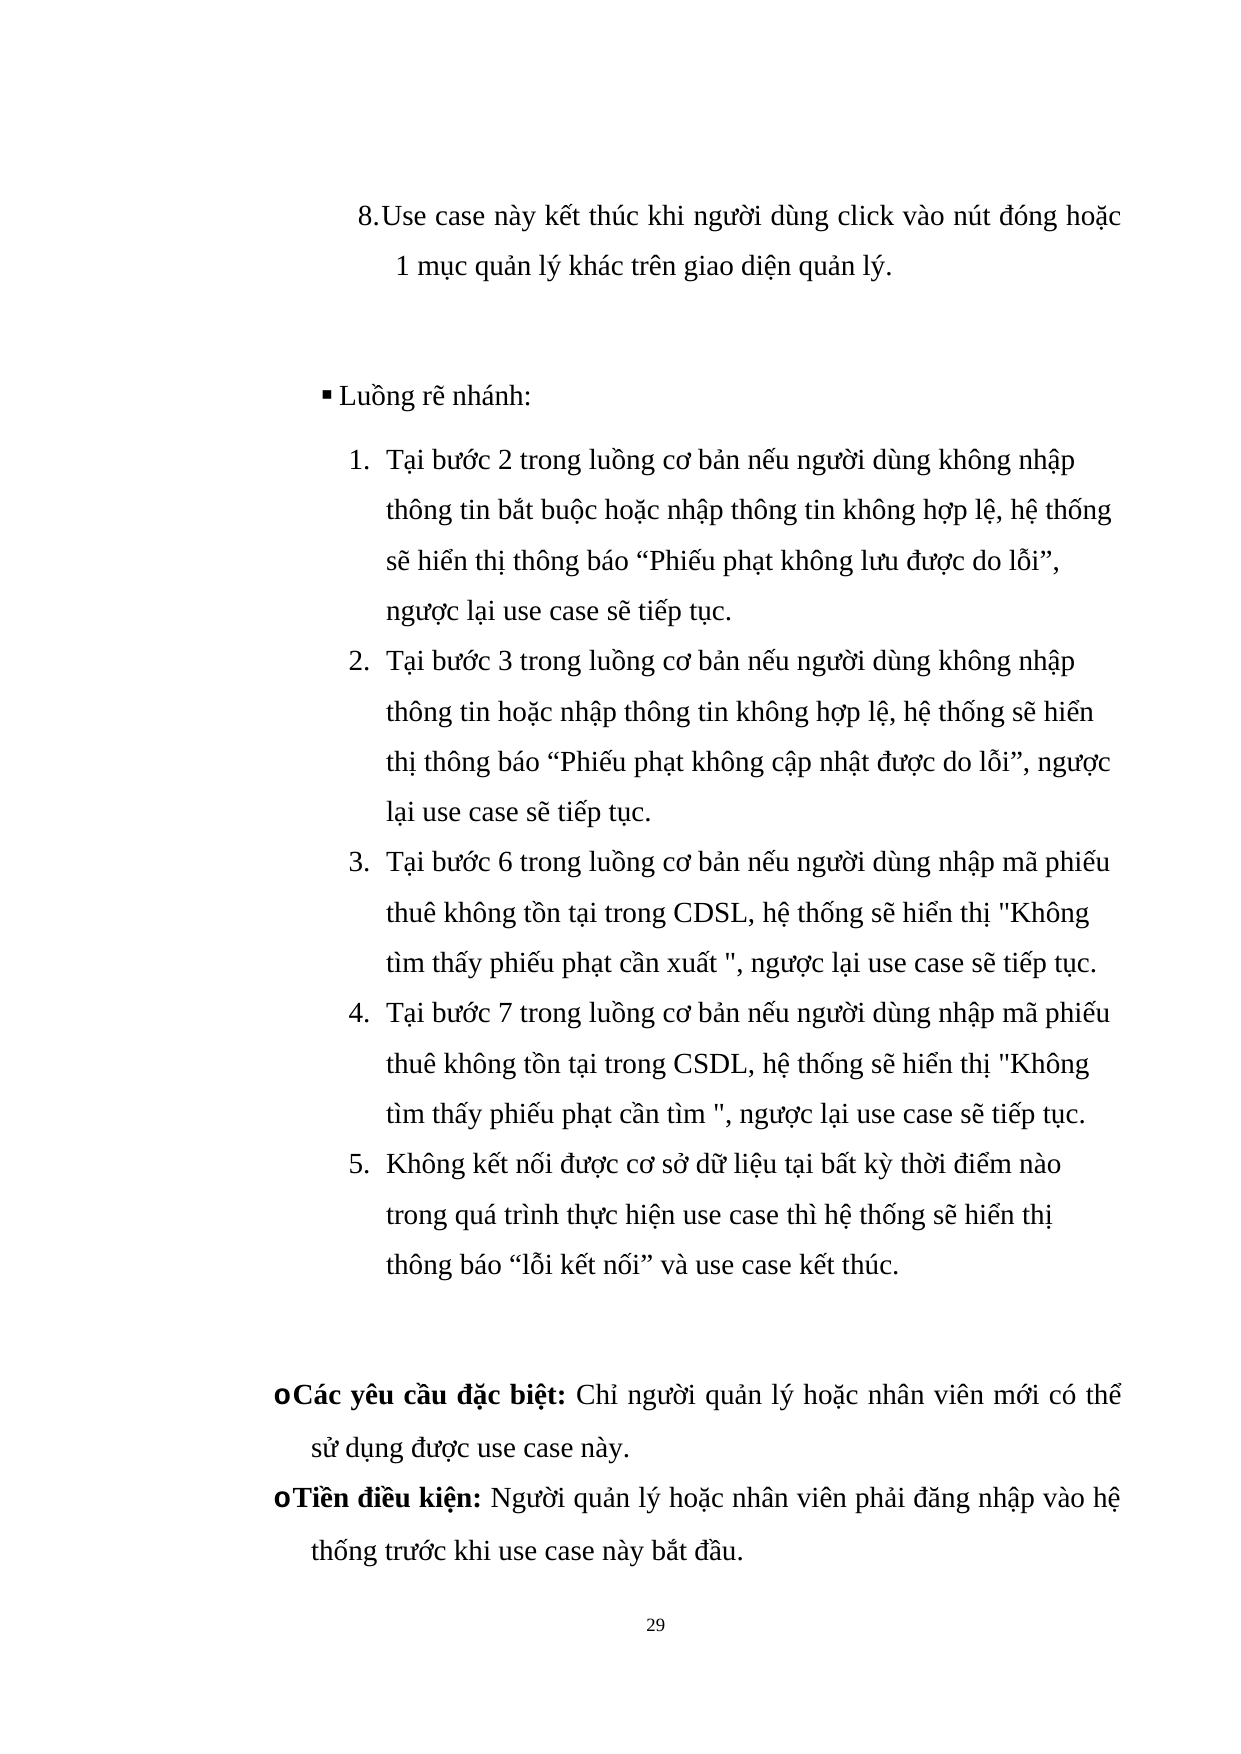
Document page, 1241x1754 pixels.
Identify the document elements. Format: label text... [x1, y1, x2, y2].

list Tại bước 6 trong luồng cơ bản nếu người dùng nhập mã phiếu thuê không tồn tại trong CDSL, hệ thống sẽ hiển thị "Không tìm thấy phiếu phạt cần xuất ", ngược lại use case sẽ tiếp tục. [284, 844, 1187, 979]
list Tiền điều kiện: Người quản lý hoặc nhân viên phải đăng nhập vào hệ thống trước khi use case này bắt đầu. [273, 1480, 1122, 1566]
list Use case này kết thúc khi người dùng click vào nút đóng hoặc 1 mục quản lý khác trên giao diện quản lý. [358, 198, 1122, 282]
list Luồng rẽ nhánh: [320, 378, 1122, 412]
list Tại bước 3 trong luồng cơ bản nếu người dùng không nhập thông tin hoặc nhập thông tin không hợp lệ, hệ thống sẽ hiển thị thông báo “Phiếu phạt không cập nhật được do lỗi”, ngược lại use case sẽ tiếp tục. [284, 643, 1187, 828]
list Tại bước 2 trong luồng cơ bản nếu người dùng không nhập thông tin bắt buộc hoặc nhập thông tin không hợp lệ, hệ thống sẽ hiển thị thông báo “Phiếu phạt không lưu được do lỗi”, ngược lại use case sẽ tiếp tục. [284, 430, 1187, 627]
list Tại bước 7 trong luồng cơ bản nếu người dùng nhập mã phiếu thuê không tồn tại trong CSDL, hệ thống sẽ hiển thị "Không tìm thấy phiếu phạt cần tìm ", ngược lại use case sẽ tiếp tục. [284, 996, 1187, 1130]
list Các yêu cầu đặc biệt: Chỉ người quản lý hoặc nhân viên mới có thể sử dụng được use case này. [273, 1377, 1122, 1463]
list Không kết nối được cơ sở dữ liệu tại bất kỳ thời điểm nào trong quá trình thực hiện use case thì hệ thống sẽ hiển thị thông báo “lỗi kết nối” và use case kết thúc. [348, 1146, 1122, 1281]
